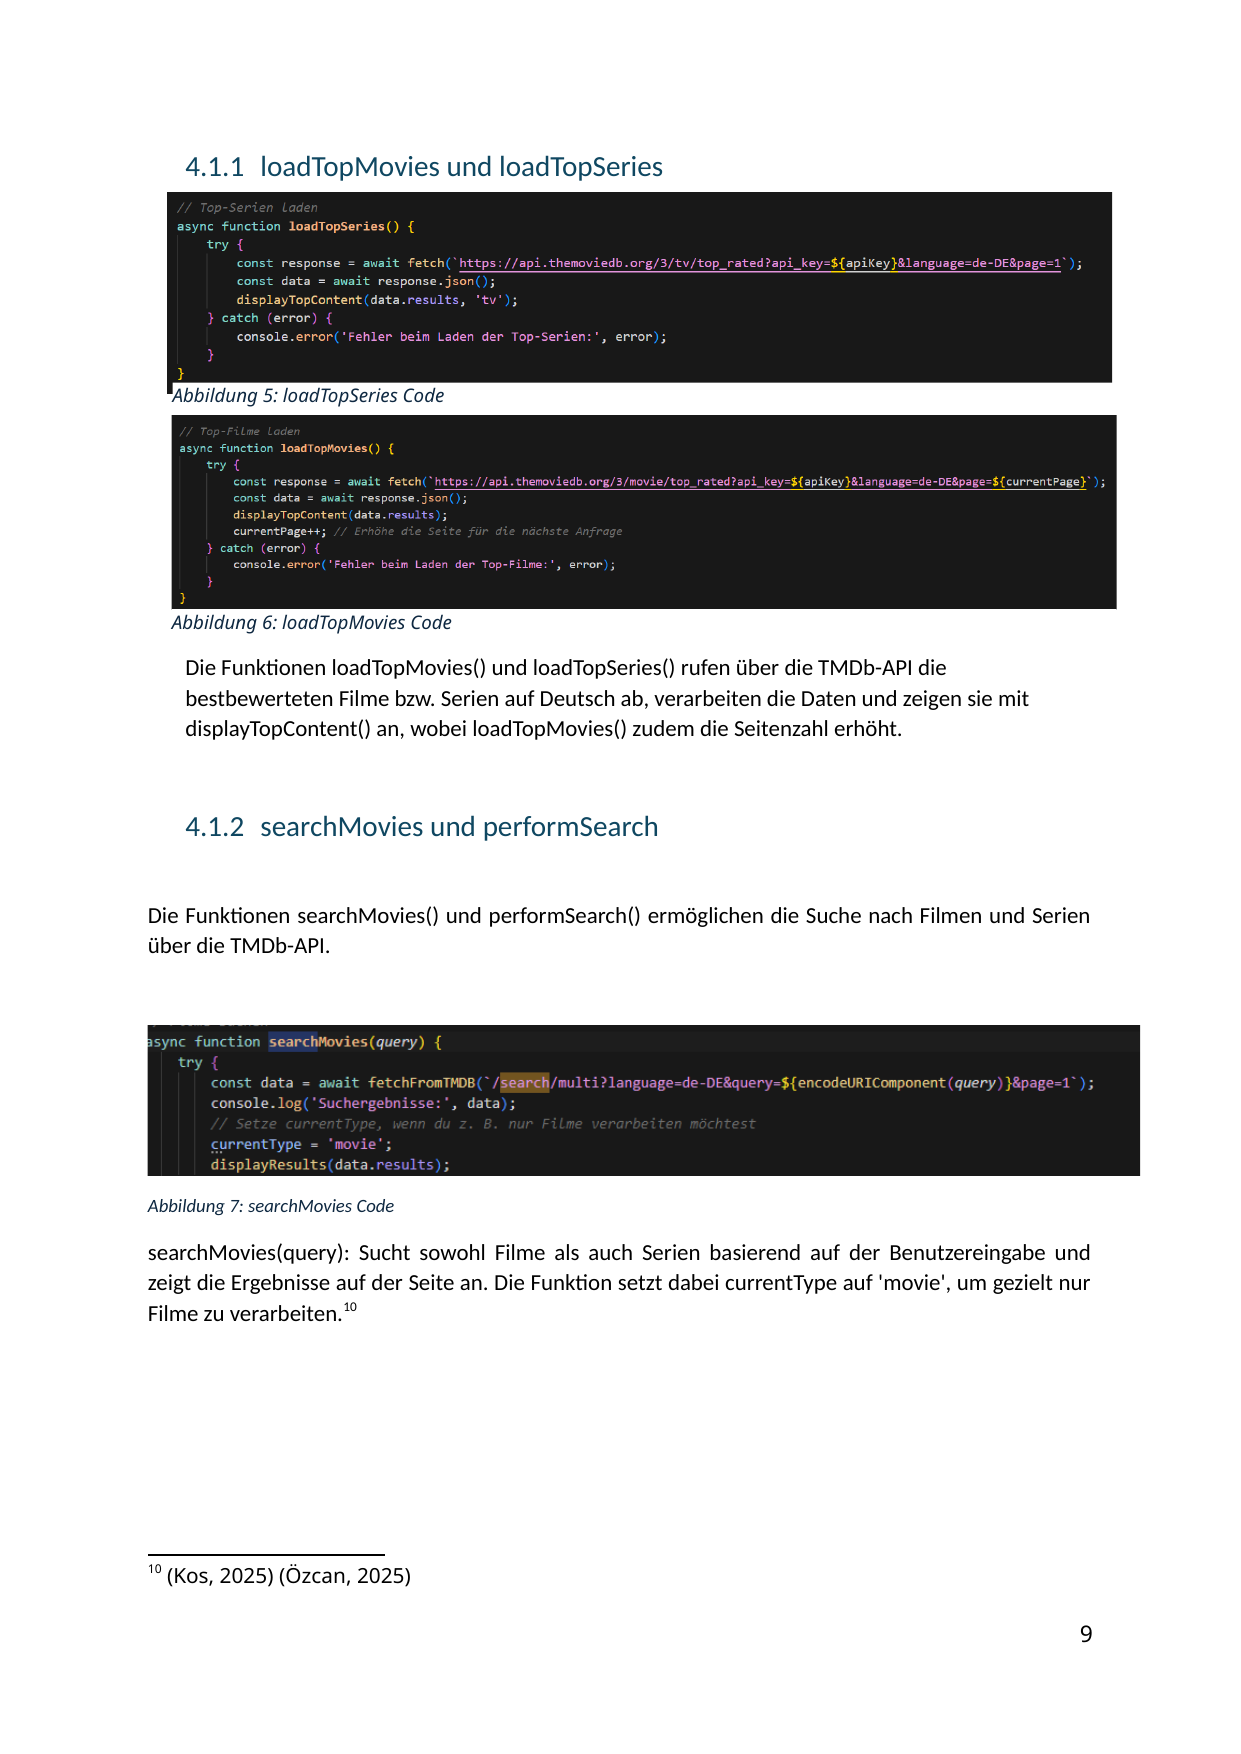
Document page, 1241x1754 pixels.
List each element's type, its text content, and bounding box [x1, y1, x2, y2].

text Die Funktionen searchMovies() und performSearch() ermöglichen die Suche nach Filmen und Serien über die TMDb-API. [148, 901, 1093, 959]
subtitle loadTopMovies und loadTopSeries [185, 148, 1093, 183]
picture [167, 192, 1113, 394]
picture [147, 1025, 1141, 1176]
picture [171, 415, 1117, 609]
text searchMovies(query): Sucht sowohl Filme als auch Serien basierend auf der Benutzereingabe und zeigt die Ergebnisse auf der Seite an. Die Funktion setzt dabei currentType auf 'movie', um gezielt nur Filme zu verarbeiten. [148, 1238, 1093, 1327]
subtitle searchMovies und performSearch [185, 808, 1093, 843]
text Abbildung 7: searchMovies Code [148, 1194, 1093, 1217]
text Die Funktionen loadTopMovies() und loadTopSeries() rufen über die TMDb-API die bestbewerteten Filme bzw. Serien auf Deutsch ab, verarbeiten die Daten und zeigen sie mit displayTopContent() an, wobei loadTopMovies() zudem die Seitenzahl erhöht. [185, 635, 1093, 742]
